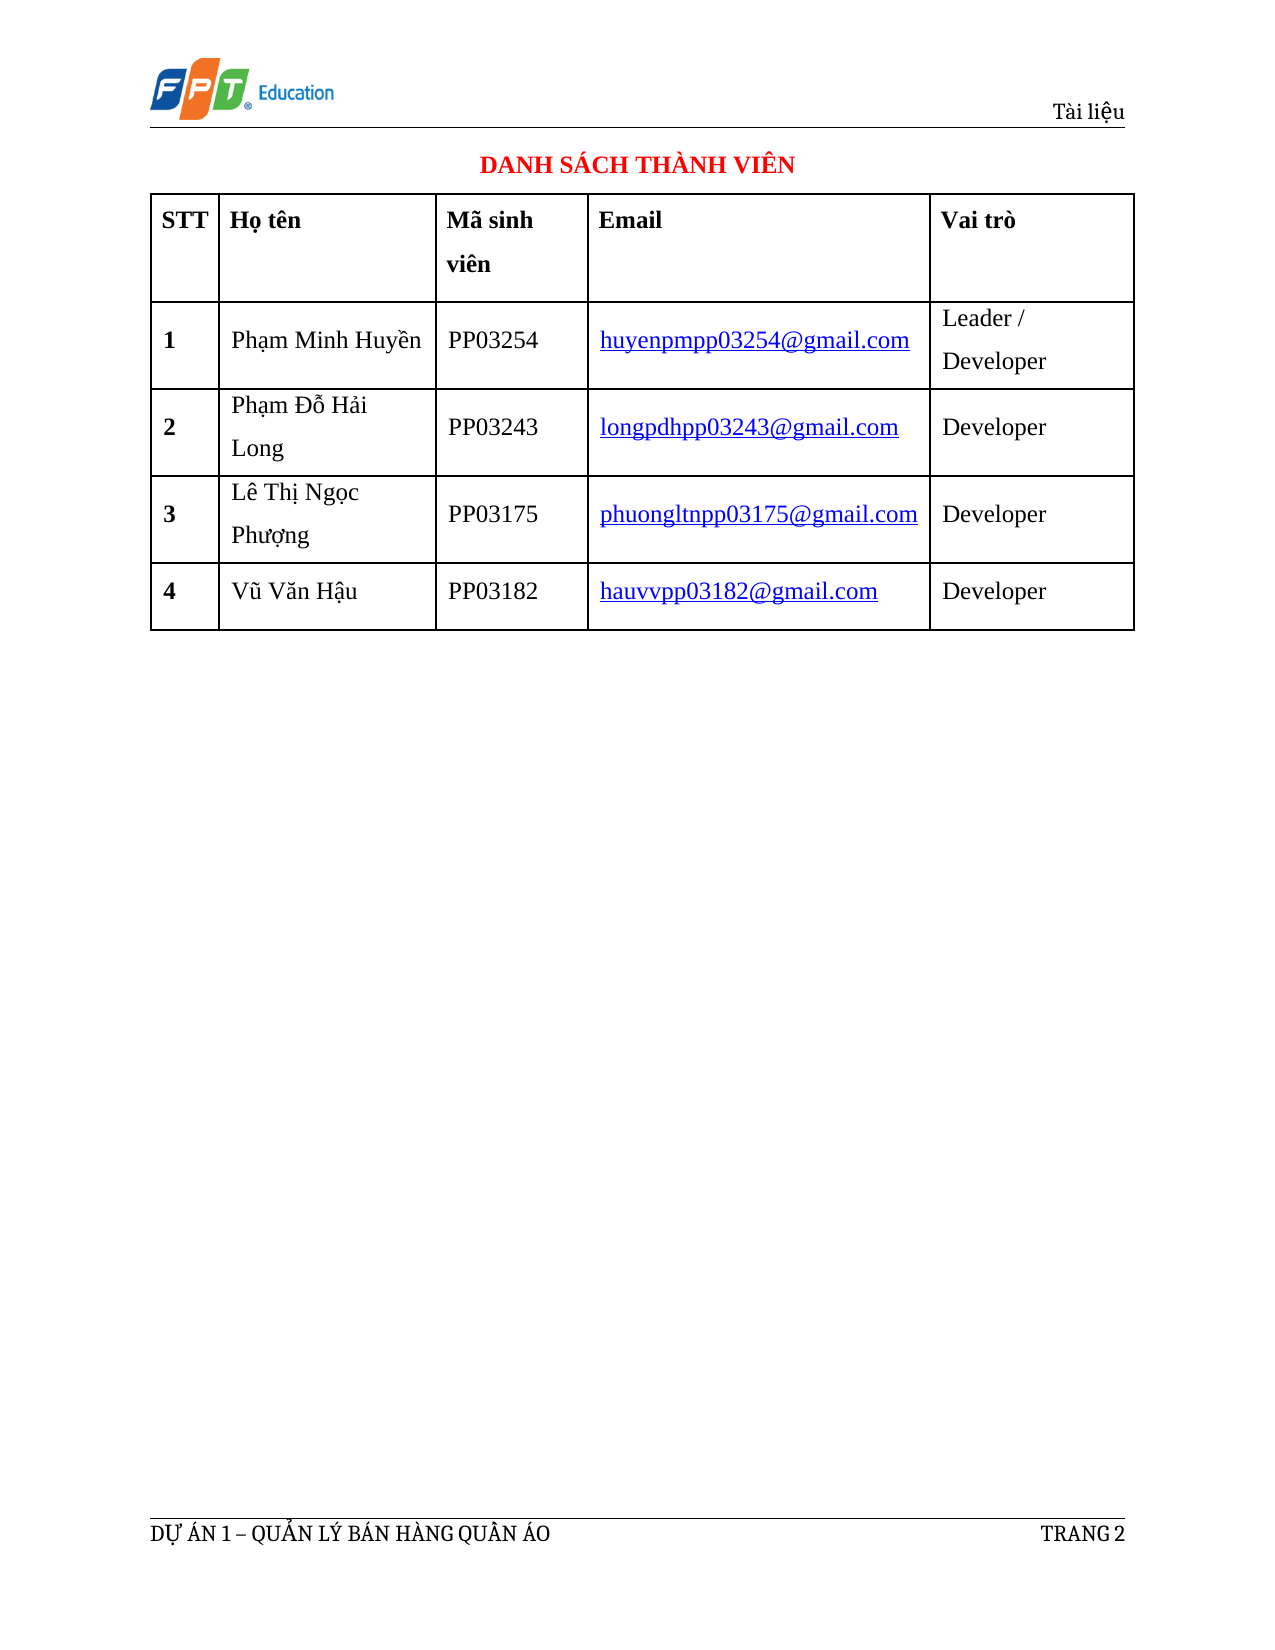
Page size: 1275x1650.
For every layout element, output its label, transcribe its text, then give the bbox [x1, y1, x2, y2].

table_cell PP03254 [437, 303, 587, 388]
table_cell Developer [931, 390, 1133, 475]
table_cell huyenpmpp03254@gmail.com [589, 303, 929, 388]
table_cell Phạm Đỗ Hải Long [220, 390, 435, 475]
table_cell PP03182 [437, 564, 587, 629]
table_header Email [589, 195, 929, 301]
picture [150, 58, 336, 120]
table_cell 4 [152, 564, 218, 629]
table_cell 3 [152, 477, 218, 562]
text DANH SÁCH THÀNH VIÊN [150, 150, 1125, 179]
table_header Họ tên [220, 195, 435, 301]
table_cell 2 [152, 390, 218, 475]
table_cell longpdhpp03243@gmail.com [589, 390, 929, 475]
table_header Mã sinh viên [437, 195, 587, 301]
table_cell hauvvpp03182@gmail.com [589, 564, 929, 629]
table_cell Leader / Developer [931, 303, 1133, 388]
table_cell Phạm Minh Huyền [220, 303, 435, 388]
table_cell PP03243 [437, 390, 587, 475]
table_cell 1 [152, 303, 218, 388]
table_cell phuongltnpp03175@gmail.com [589, 477, 929, 562]
table_cell Lê Thị Ngọc Phượng [220, 477, 435, 562]
table_cell Developer [931, 477, 1133, 562]
table_header STT [152, 195, 218, 301]
table_cell PP03175 [437, 477, 587, 562]
table_cell Vũ Văn Hậu [220, 564, 435, 629]
table_header Vai trò [931, 195, 1133, 301]
table_cell Developer [931, 564, 1133, 629]
